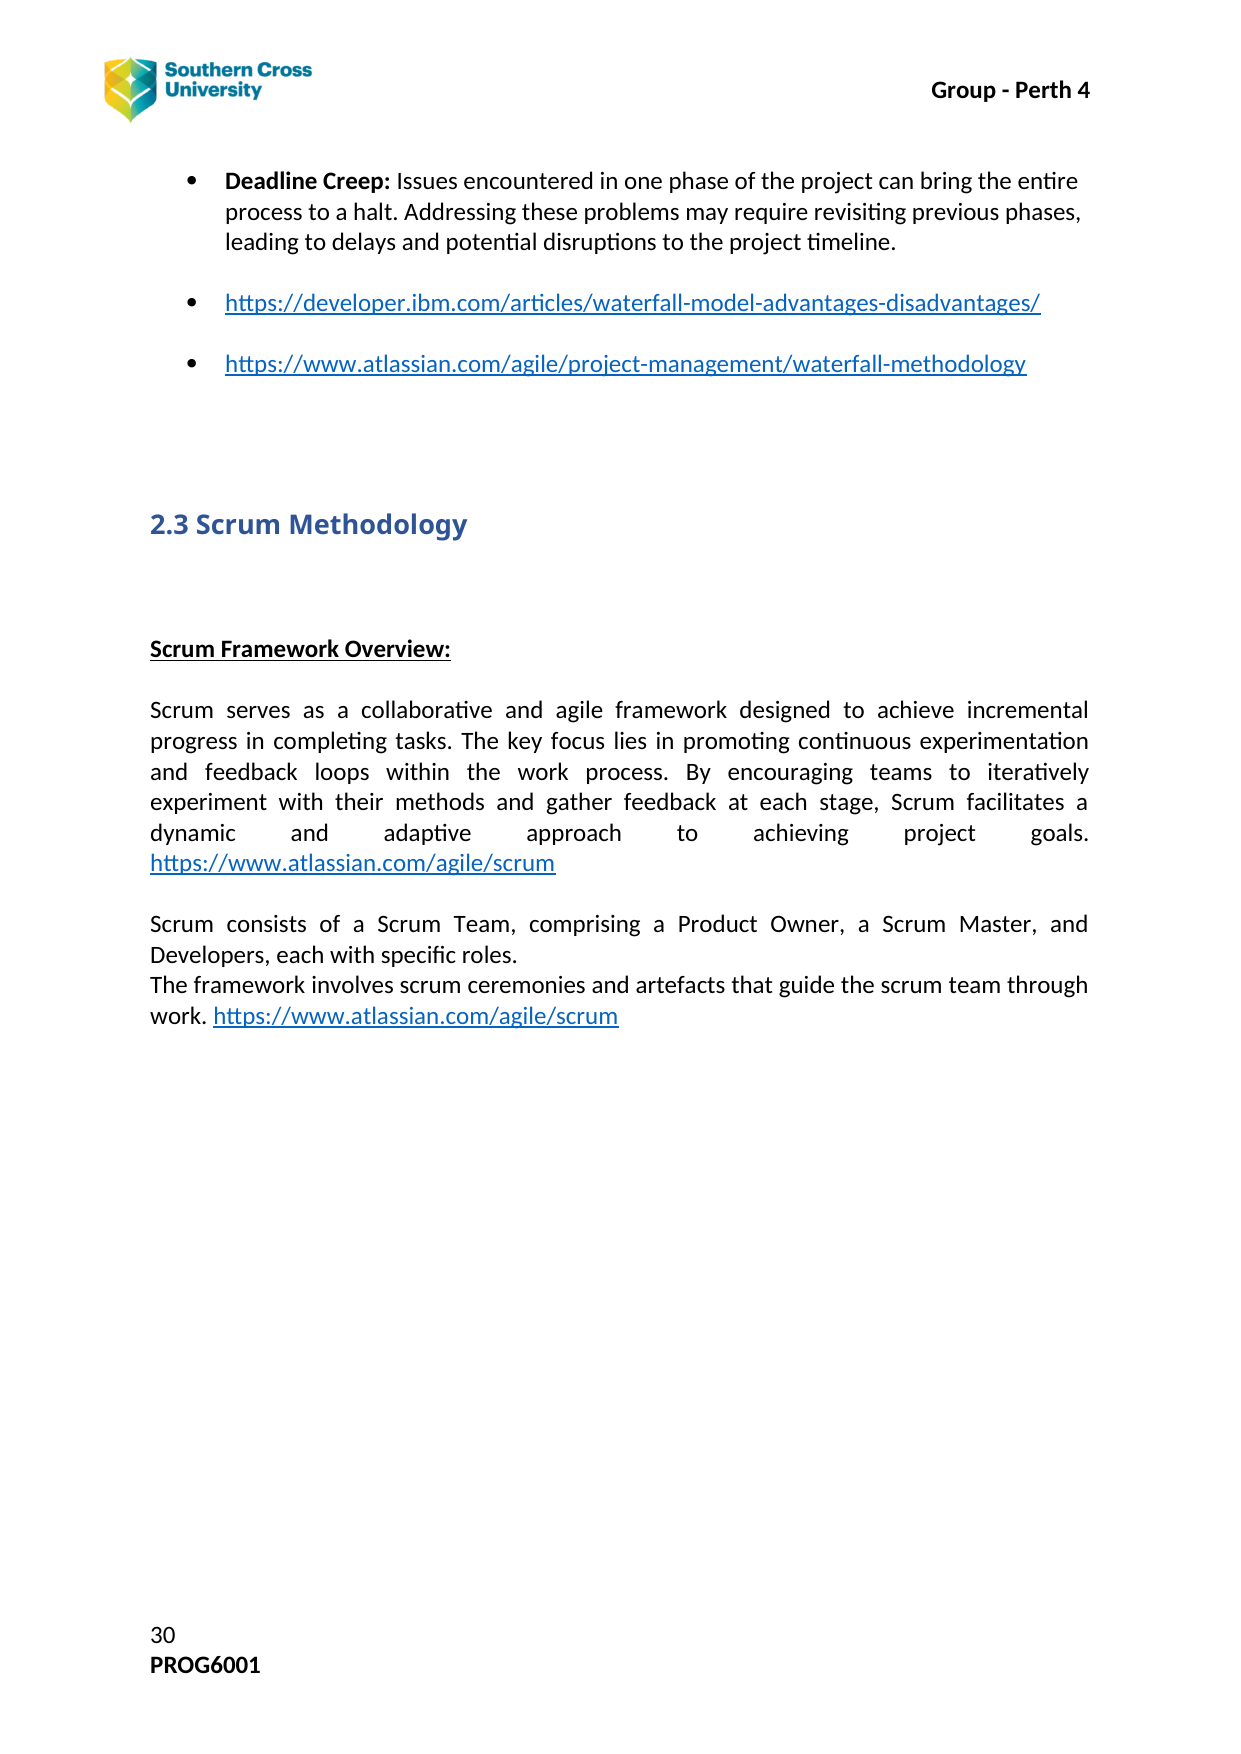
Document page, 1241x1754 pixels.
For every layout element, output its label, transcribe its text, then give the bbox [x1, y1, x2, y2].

picture [98, 54, 326, 129]
text Scrum consists of a Scrum Team, comprising a Product Owner, a Scrum Master, and Developers, each with specific roles. [150, 908, 1090, 969]
text Scrum serves as a collaborative and agile framework designed to achieve incremental progress in completing tasks. The key focus lies in promoting continuous experimentation and feedback loops within the work process. By encouraging teams to iteratively experiment with their methods and gather feedback at each stage, Scrum facilitates a dynamic and adaptive approach to achieving project goals. https://www.atlassian.com/agile/scrum [150, 695, 1090, 878]
list Deadline Creep: Issues encountered in one phase of the project can bring the entire process to a halt. Addressing these problems may require revisiting previous phases, leading to delays and potential disruptions to the project timeline. [187, 165, 1090, 257]
list https://developer.ibm.com/articles/waterfall-model-advantages-disadvantages/ [187, 287, 1090, 318]
text Scrum Framework Overview: [150, 634, 1090, 664]
list https://www.atlassian.com/agile/project-management/waterfall-methodology [187, 348, 1090, 379]
text The framework involves scrum ceremonies and artefacts that guide the scrum team through work. https://www.atlassian.com/agile/scrum [150, 969, 1090, 1030]
subtitle 2.3 Scrum Methodology [150, 505, 1090, 542]
